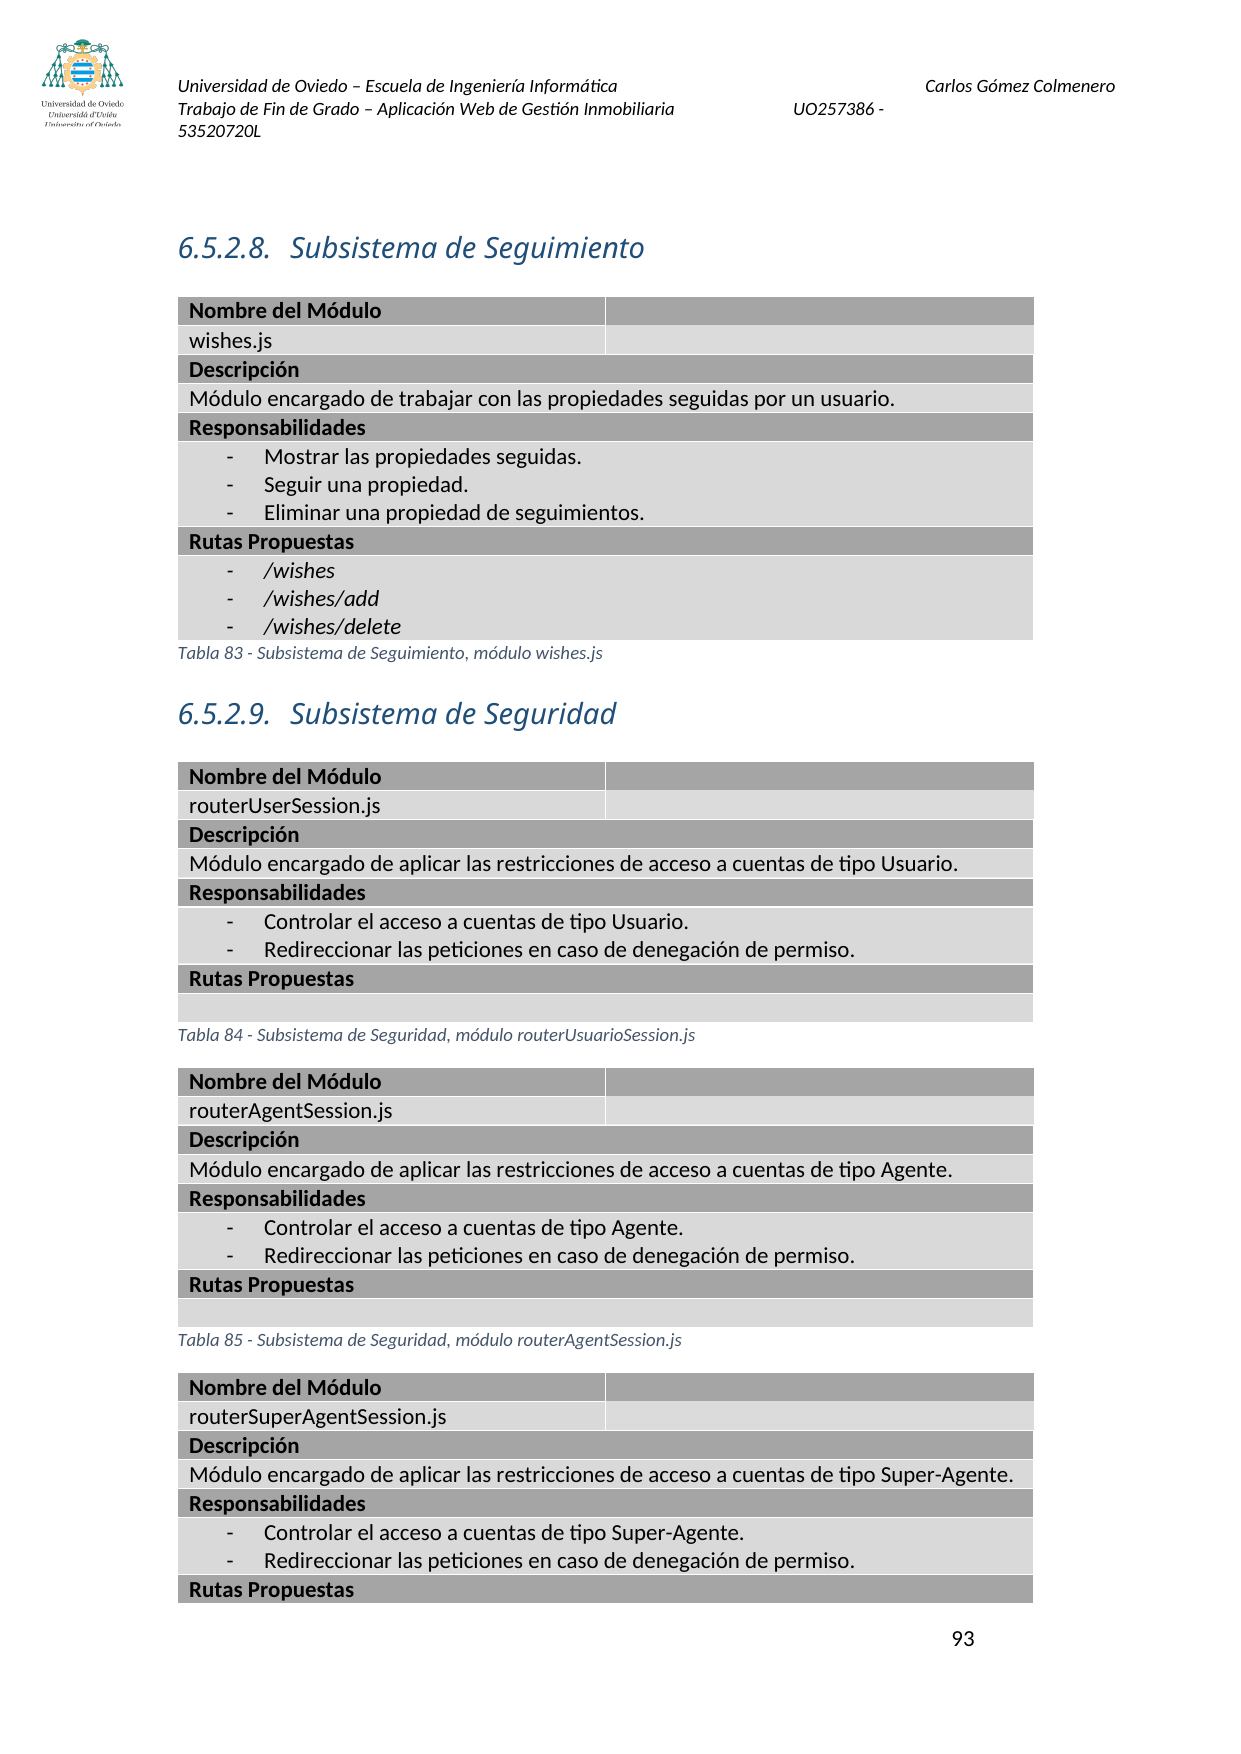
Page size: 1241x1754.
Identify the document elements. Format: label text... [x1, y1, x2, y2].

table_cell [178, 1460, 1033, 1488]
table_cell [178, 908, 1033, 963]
subtitle Subsistema de Seguimiento [177, 228, 974, 267]
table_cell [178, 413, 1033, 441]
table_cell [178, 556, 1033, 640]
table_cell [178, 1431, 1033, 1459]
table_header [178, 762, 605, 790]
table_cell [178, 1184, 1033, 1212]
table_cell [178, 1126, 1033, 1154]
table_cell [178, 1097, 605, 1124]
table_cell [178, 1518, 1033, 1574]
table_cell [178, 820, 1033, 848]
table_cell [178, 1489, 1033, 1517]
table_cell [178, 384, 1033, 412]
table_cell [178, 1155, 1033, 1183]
subtitle Subsistema de Seguridad [177, 693, 974, 733]
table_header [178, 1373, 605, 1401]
picture [36, 38, 124, 126]
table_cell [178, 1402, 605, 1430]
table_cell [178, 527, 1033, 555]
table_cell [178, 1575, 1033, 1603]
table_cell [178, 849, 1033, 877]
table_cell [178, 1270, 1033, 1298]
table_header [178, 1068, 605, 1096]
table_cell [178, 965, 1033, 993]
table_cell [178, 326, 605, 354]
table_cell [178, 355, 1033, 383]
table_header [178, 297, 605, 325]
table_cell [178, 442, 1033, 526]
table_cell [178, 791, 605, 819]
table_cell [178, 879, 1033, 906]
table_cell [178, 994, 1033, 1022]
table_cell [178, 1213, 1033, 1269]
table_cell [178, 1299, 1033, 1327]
